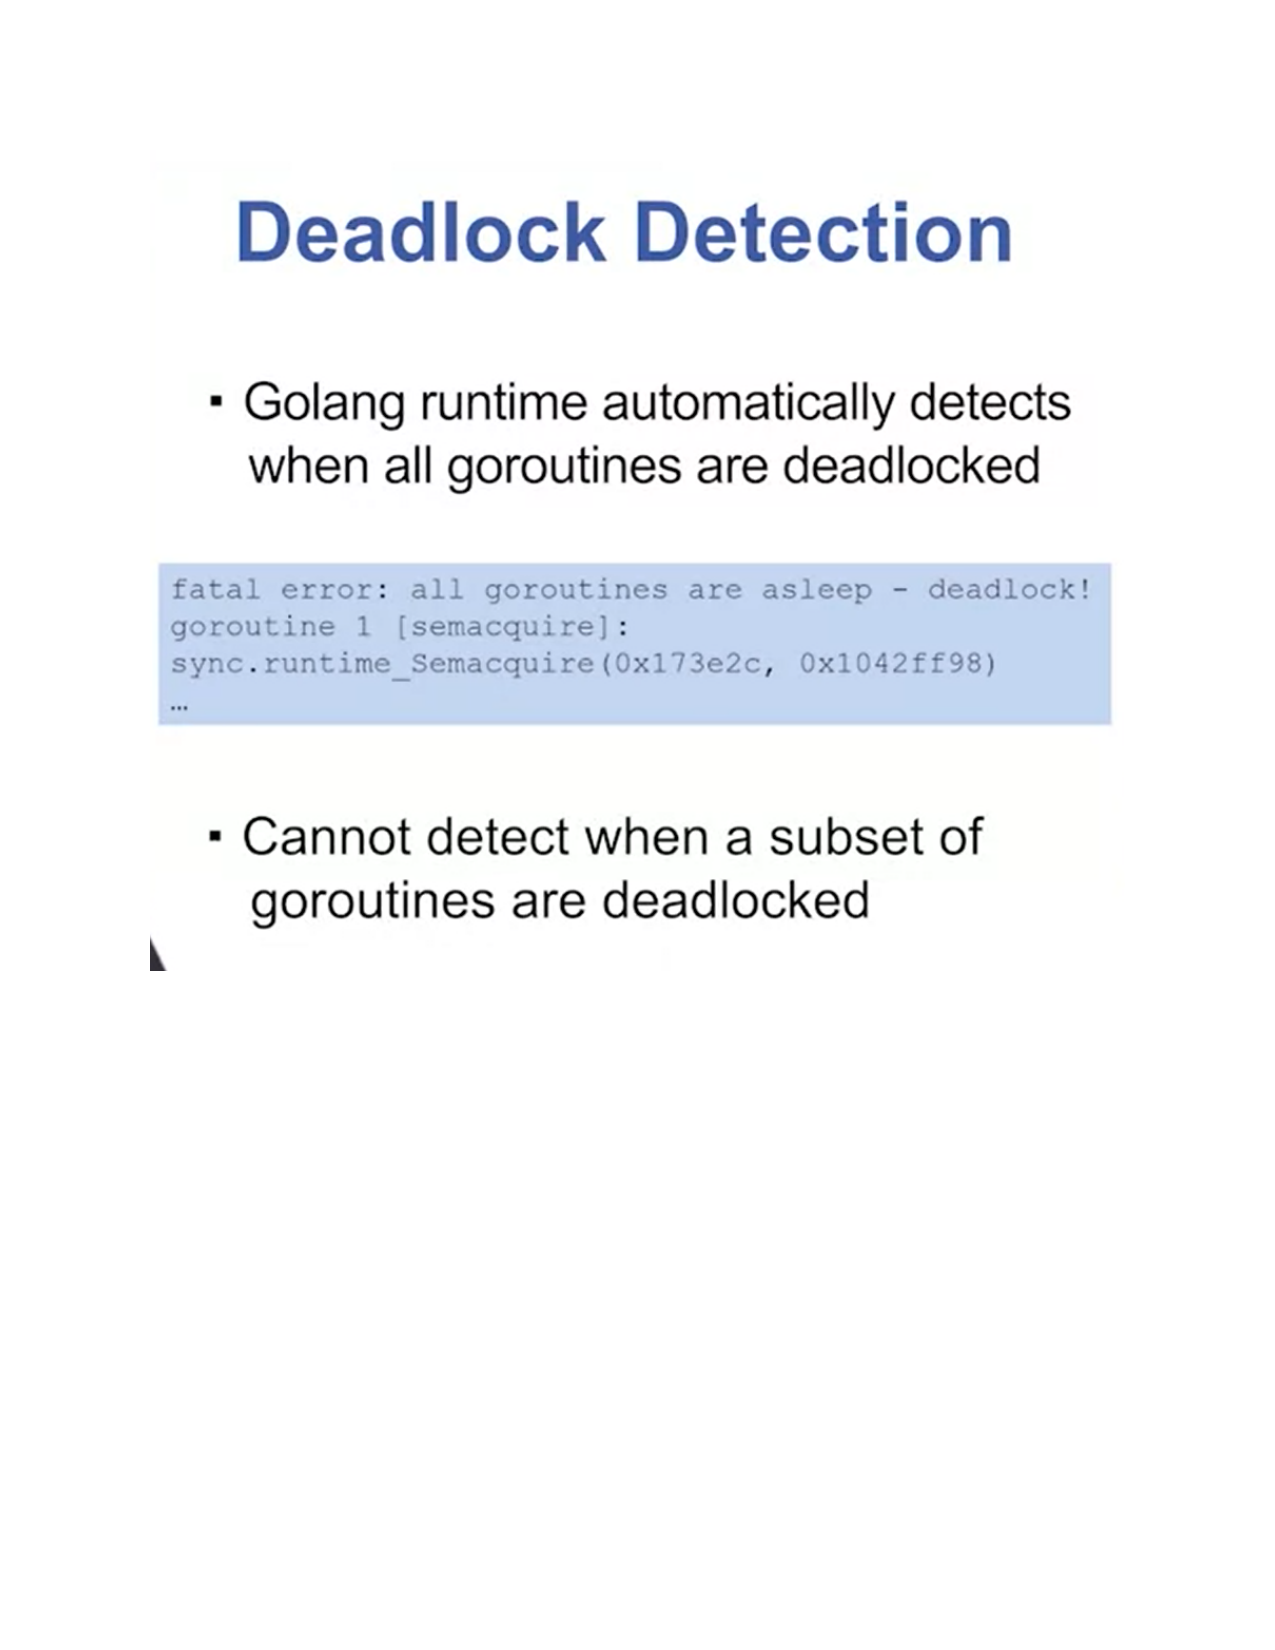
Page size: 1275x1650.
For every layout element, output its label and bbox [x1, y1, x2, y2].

picture [150, 150, 1125, 971]
